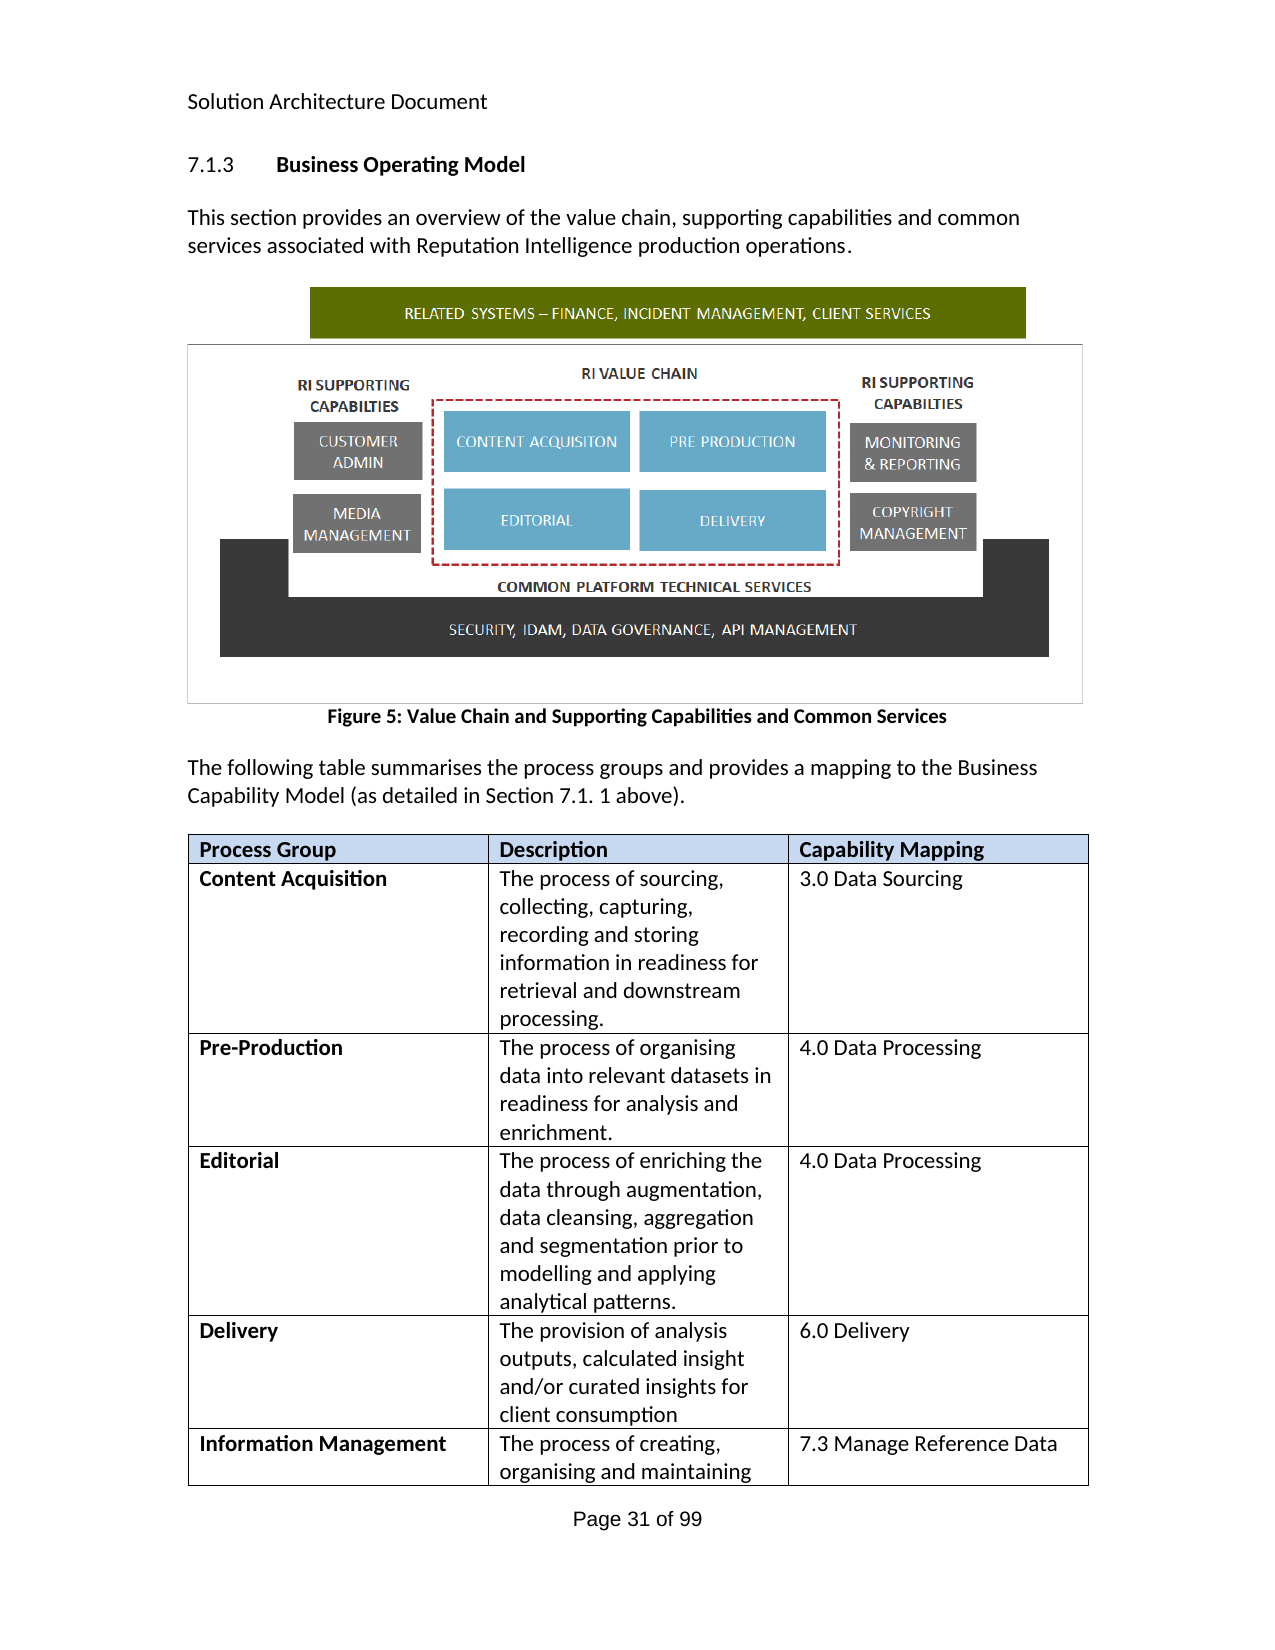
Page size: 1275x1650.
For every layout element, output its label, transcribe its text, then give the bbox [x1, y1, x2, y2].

table_cell The process of organising data into relevant datasets in readiness for analysis and enrichment. [489, 1034, 788, 1146]
text The following table summarises the process groups and provides a mapping to the Business Capability Model (as detailed in Section 7.1. 1 above). [187, 753, 1087, 809]
table_header Capability Mapping [789, 835, 1088, 863]
table_cell 4.0 Data Processing [789, 1034, 1088, 1146]
picture [187, 287, 1083, 704]
table_cell Pre-Production [189, 1034, 488, 1146]
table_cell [189, 1429, 488, 1485]
table_cell The provision of analysis outputs, calculated insight and/or curated insights for client consumption [489, 1316, 788, 1428]
table_cell Editorial [189, 1147, 488, 1315]
table_cell Content Acquisition [189, 864, 488, 1032]
subtitle Business Operating Model [187, 150, 1087, 178]
table_cell Delivery [189, 1316, 488, 1428]
text This section provides an overview of the value chain, supporting capabilities and common services associated with Reputation Intelligence production operations. [187, 203, 1087, 259]
table_cell 6.0 Delivery [789, 1316, 1088, 1428]
table_cell The process of sourcing, collecting, capturing, recording and storing information in readiness for retrieval and downstream processing. [489, 864, 788, 1032]
text Figure 5: Value Chain and Supporting Capabilities and Common Services [187, 703, 1087, 729]
table_cell 3.0 Data Sourcing [789, 864, 1088, 1032]
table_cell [789, 1429, 1088, 1485]
table_cell 4.0 Data Processing [789, 1147, 1088, 1315]
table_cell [489, 1429, 788, 1485]
table_header Process Group [189, 835, 488, 863]
table_header Description [489, 835, 788, 863]
table_cell The process of enriching the data through augmentation, data cleansing, aggregation and segmentation prior to modelling and applying analytical patterns. [489, 1147, 788, 1315]
